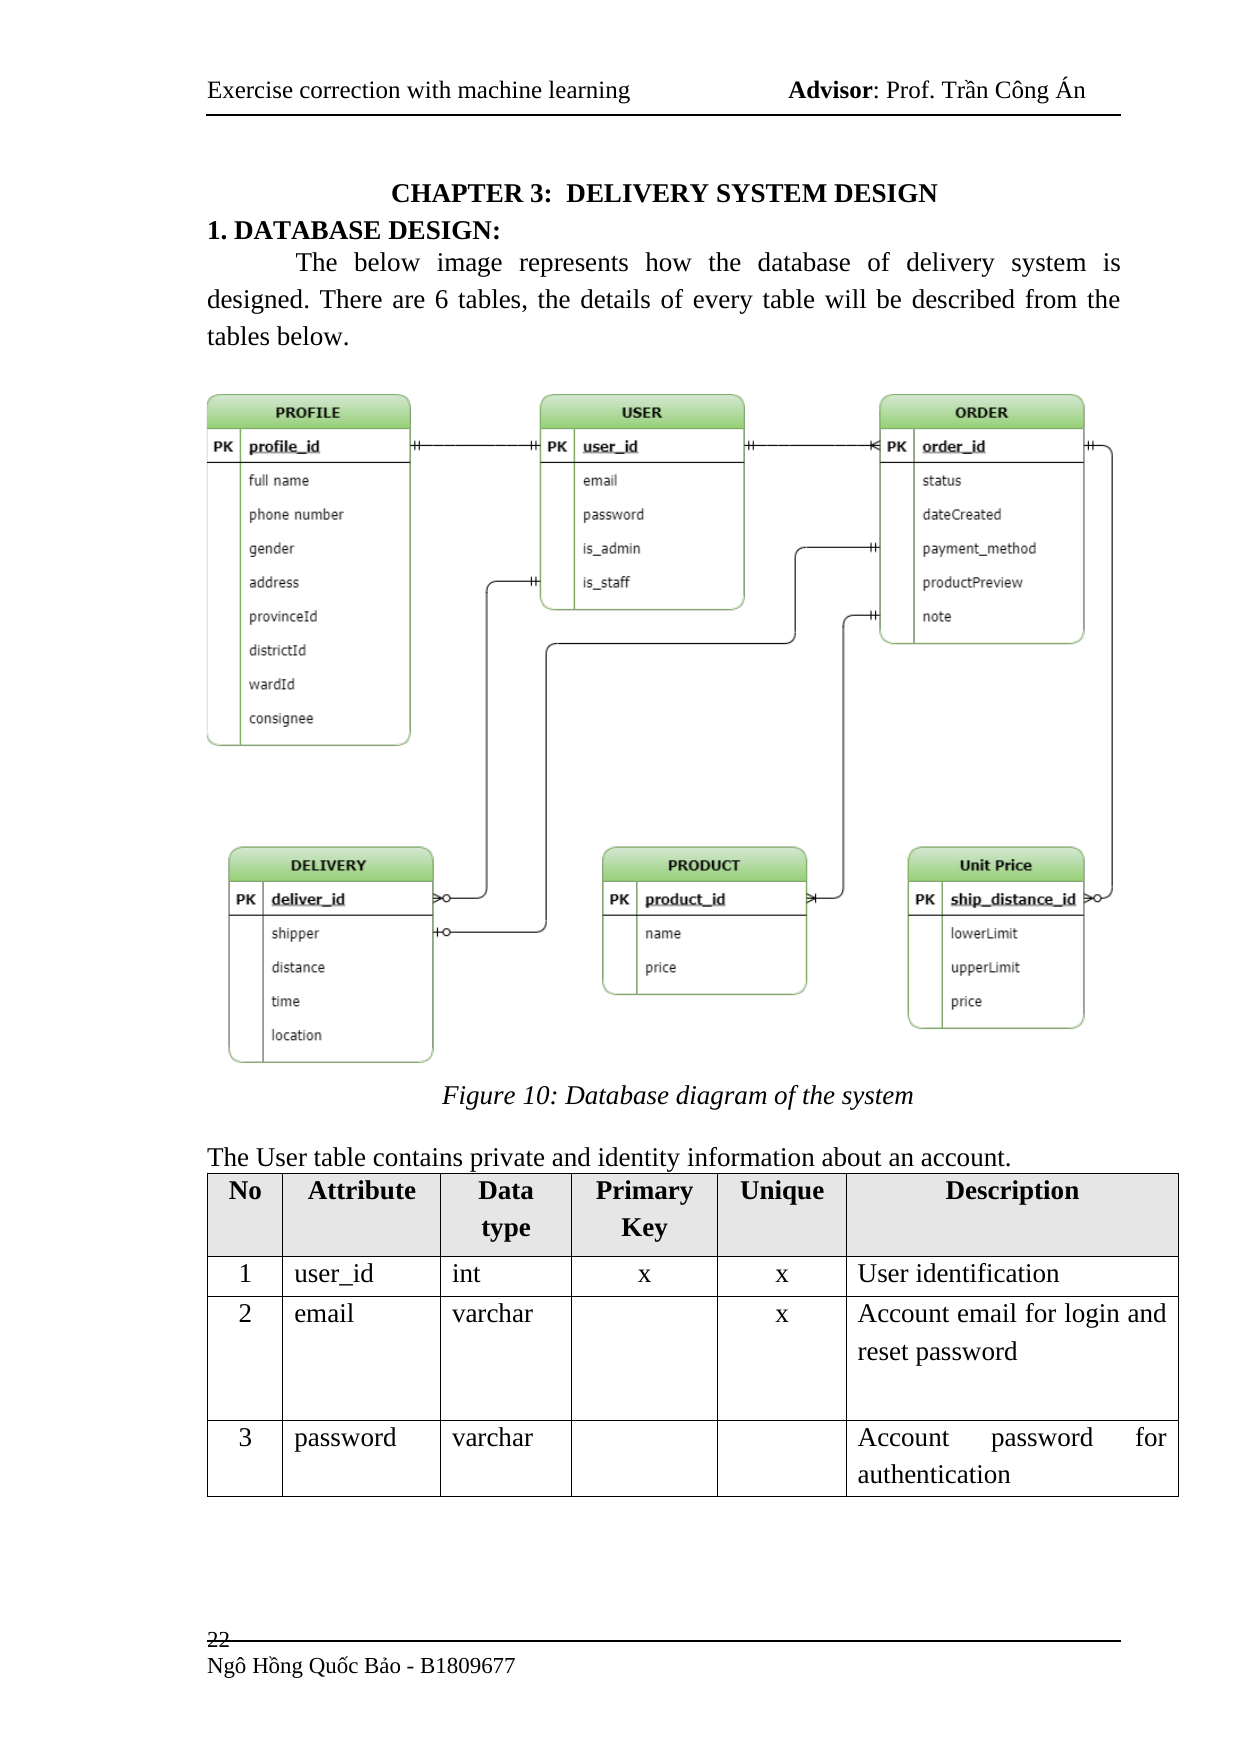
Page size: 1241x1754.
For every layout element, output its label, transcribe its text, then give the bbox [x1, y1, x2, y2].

table_header Attribute [283, 1174, 440, 1256]
table_cell user_id [283, 1257, 440, 1296]
table_cell varchar [441, 1421, 571, 1496]
table_cell [572, 1421, 717, 1496]
text DELIVERY SYSTEM DESIGN [207, 177, 1122, 208]
text The User table contains private and identity information about an account. [207, 1142, 1122, 1173]
table_cell User identification [847, 1257, 1178, 1296]
table_header Unique [718, 1174, 846, 1256]
table_cell 3 [208, 1421, 282, 1496]
table_header Primary Key [572, 1174, 717, 1256]
table_cell [718, 1421, 846, 1496]
table_cell [572, 1297, 717, 1420]
table_cell 1 [208, 1257, 282, 1296]
table_cell password [283, 1421, 440, 1496]
table_header No [208, 1174, 282, 1256]
table_cell varchar [441, 1297, 571, 1420]
table_header Description [847, 1174, 1178, 1256]
text 1. DATABASE DESIGN: [207, 214, 1122, 246]
table_cell email [283, 1297, 440, 1420]
picture [206, 394, 1123, 1063]
table_cell x [718, 1297, 846, 1420]
table_cell Account email for login and reset password [847, 1297, 1178, 1420]
table_cell 2 [208, 1297, 282, 1420]
text The below image represents how the database of delivery system is designed. There are 6 tables, the details of every table will be described from the tables below. [207, 246, 1122, 351]
table_cell Account password for authentication [847, 1421, 1178, 1496]
table_cell x [718, 1257, 846, 1296]
table_cell x [572, 1257, 717, 1296]
table_header Data type [441, 1174, 571, 1256]
table_cell int [441, 1257, 571, 1296]
